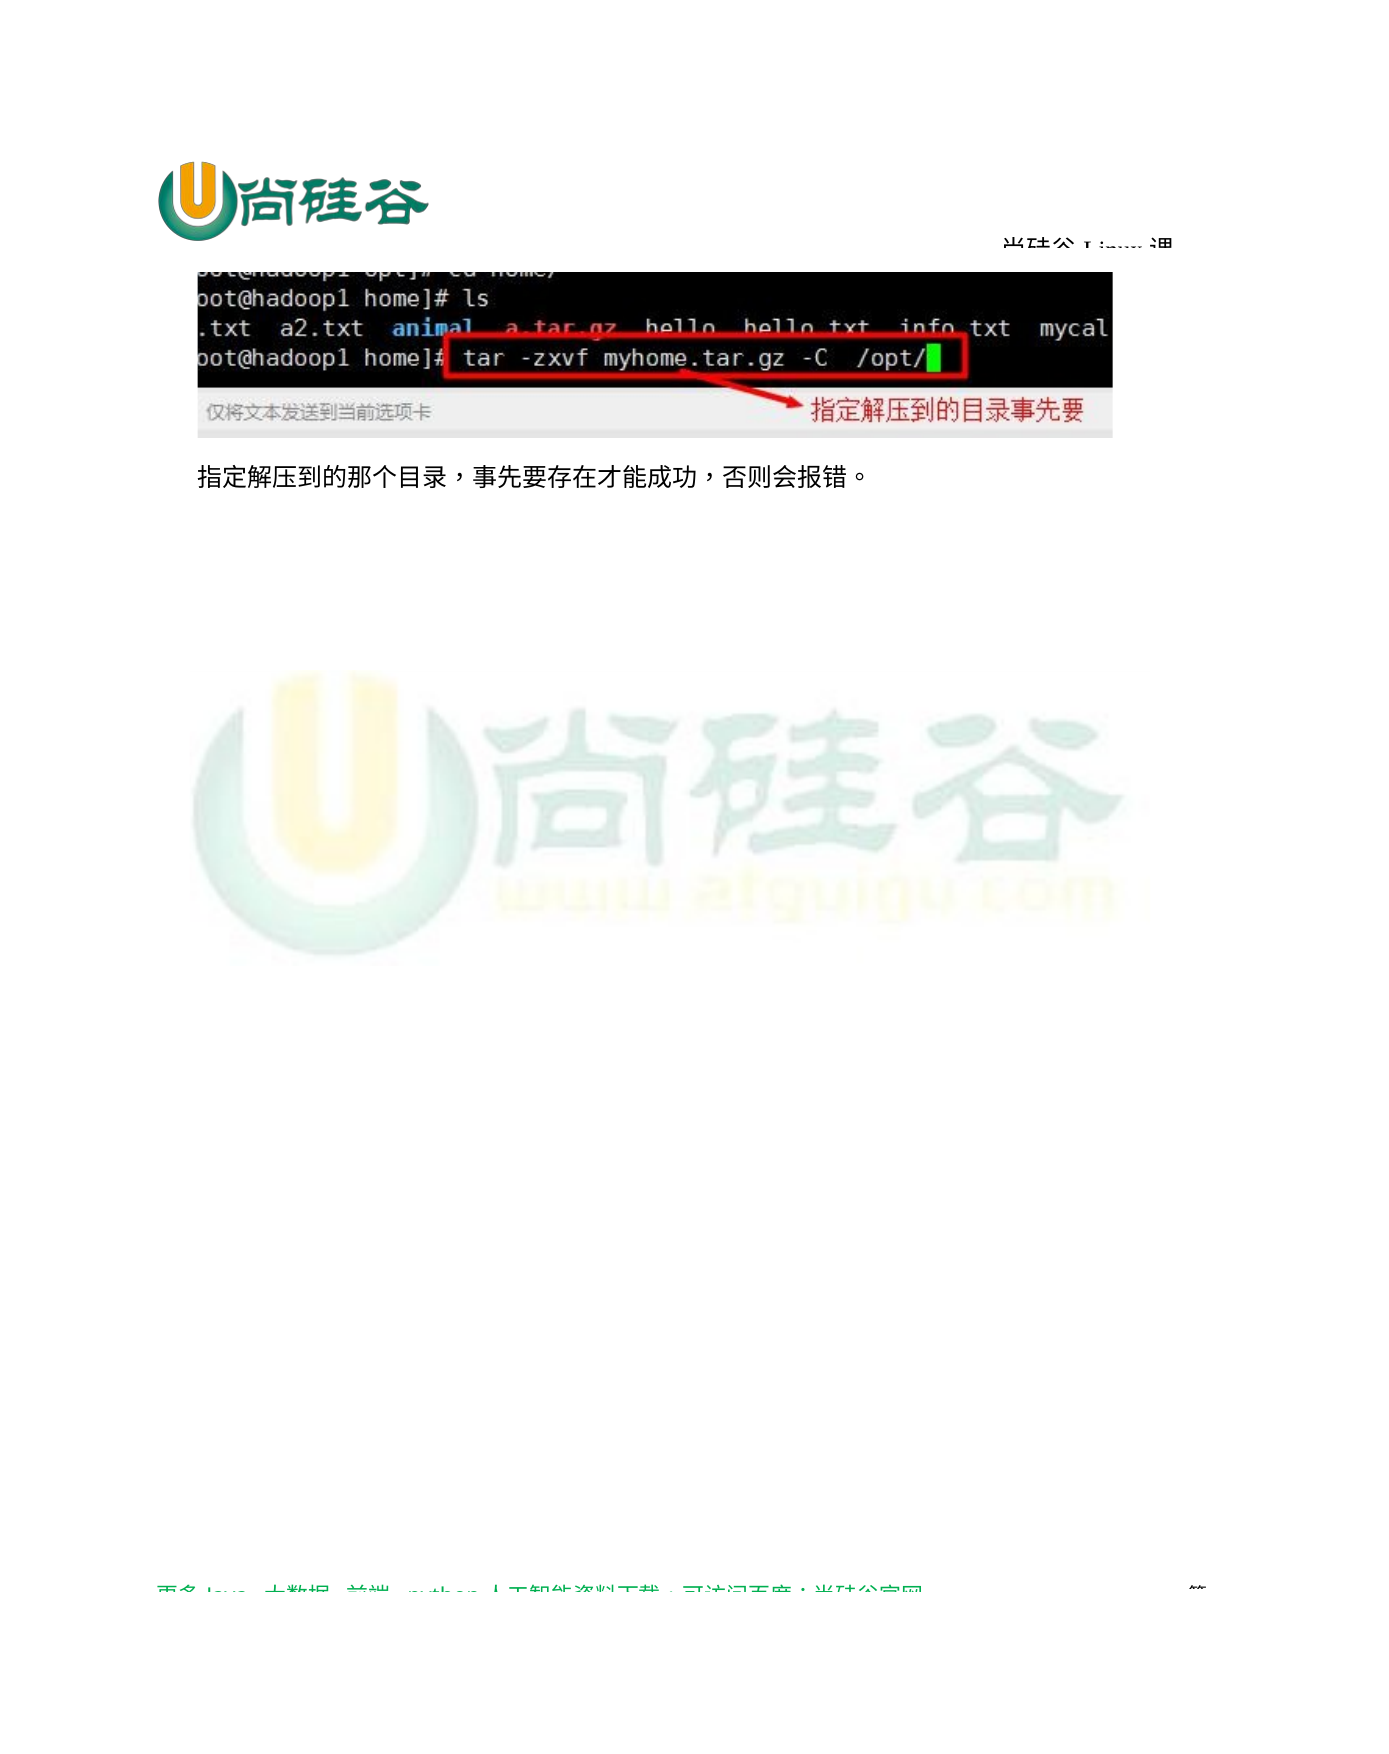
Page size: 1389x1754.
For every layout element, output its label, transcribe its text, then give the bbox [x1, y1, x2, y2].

text 指定解压到的那个目录，事先要存在才能成功，否则会报错。 [198, 448, 1338, 496]
picture [197, 272, 1113, 438]
picture [147, 153, 436, 249]
picture [189, 670, 1150, 966]
